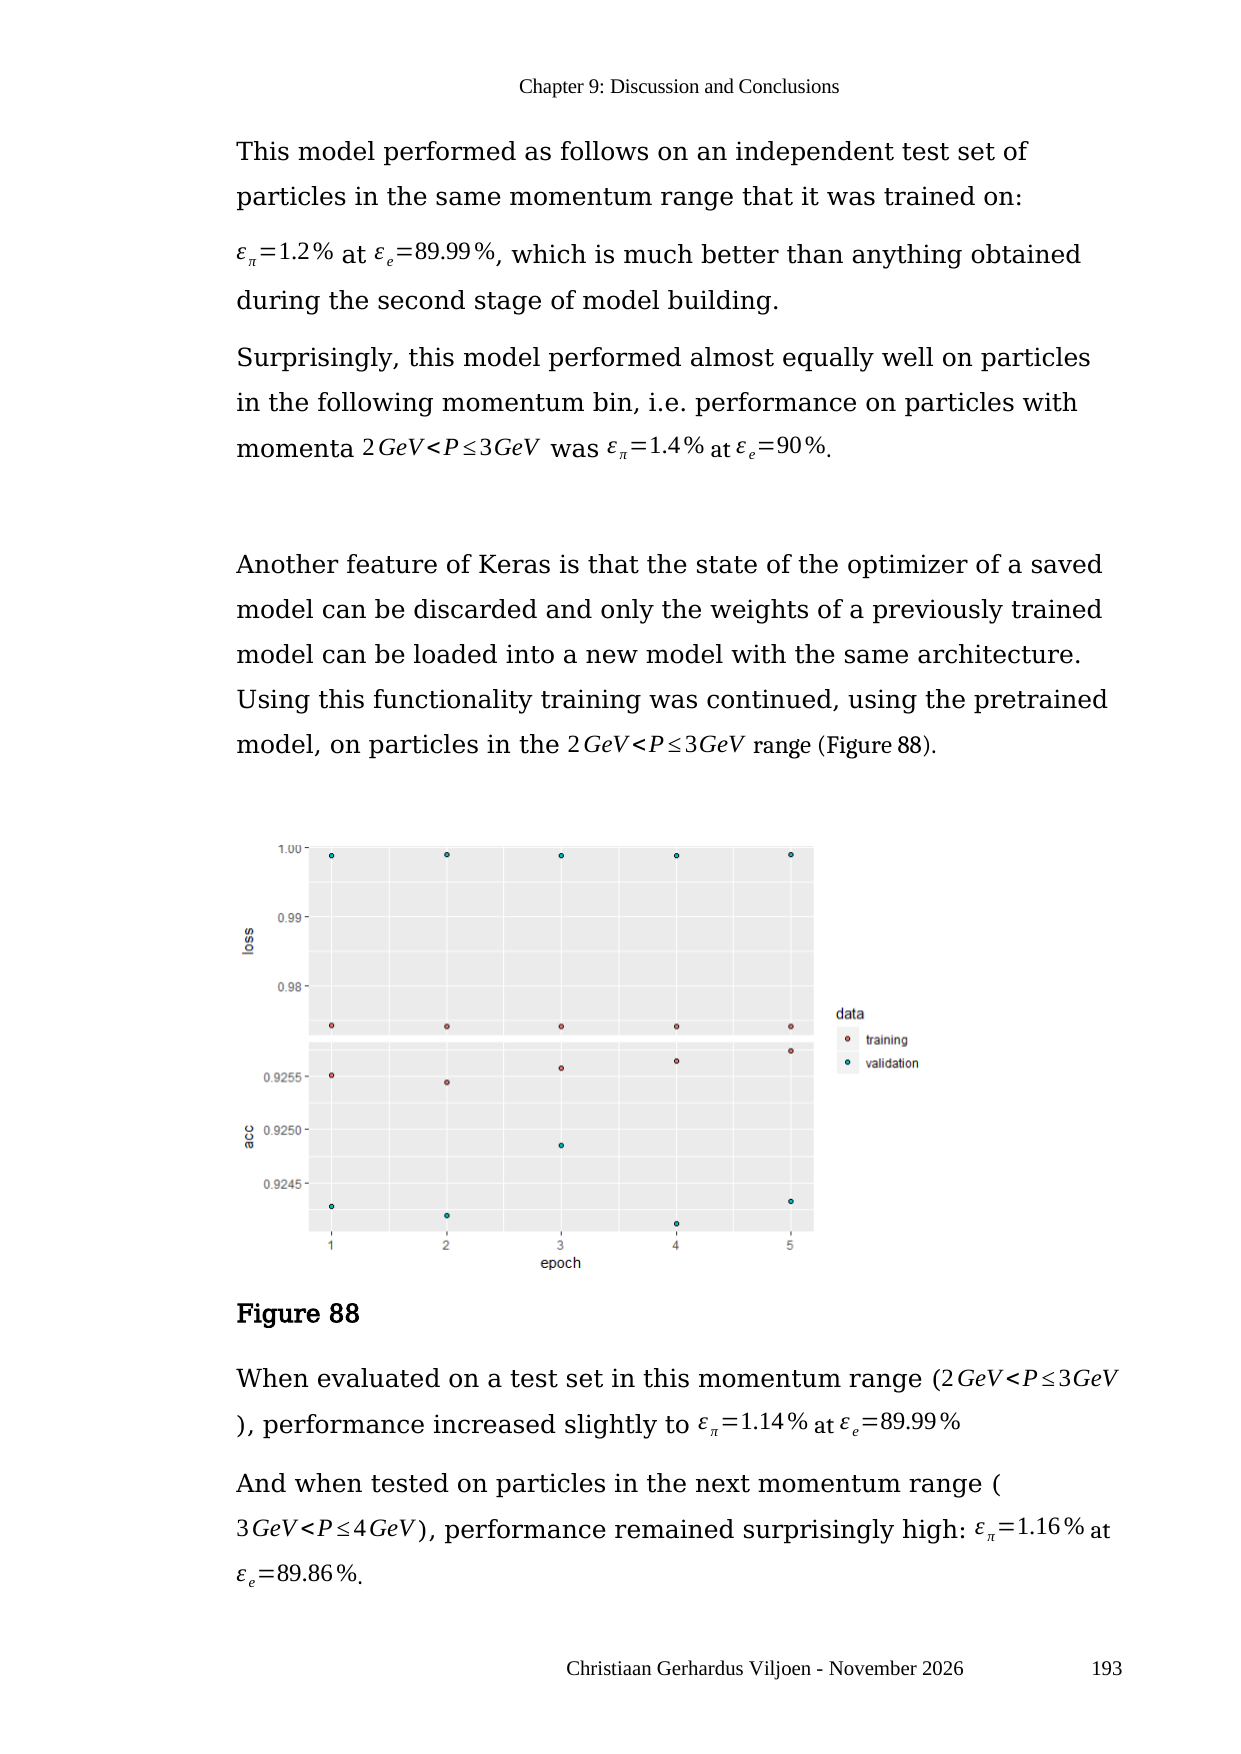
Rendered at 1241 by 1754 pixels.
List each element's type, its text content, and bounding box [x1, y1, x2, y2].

text When evaluated on a test set in this momentum range (), performance increased slightly to at [236, 1363, 1122, 1440]
text This model performed as follows on an independent test set of particles in the same momentum range that it was trained on: [236, 135, 1122, 210]
text at , which is much better than anything obtained during the second stage of model building. [236, 238, 1122, 314]
text Another feature of Keras is that the state of the optimizer of a saved model can be discarded and only the weights of a previously trained model can be loaded into a new model with the same architecture. Using this functionality training was continued, using the pretrained model, on particles in the range (Figure 88). [236, 549, 1122, 760]
text Figure 88 [236, 1297, 1122, 1327]
text And when tested on particles in the next momentum range (), performance remained surprisingly high: at . [236, 1468, 1122, 1591]
picture [236, 845, 923, 1270]
text Surprisingly, this model performed almost equally well on particles in the following momentum bin, i.e. performance on particles with momenta was at . [236, 342, 1122, 463]
